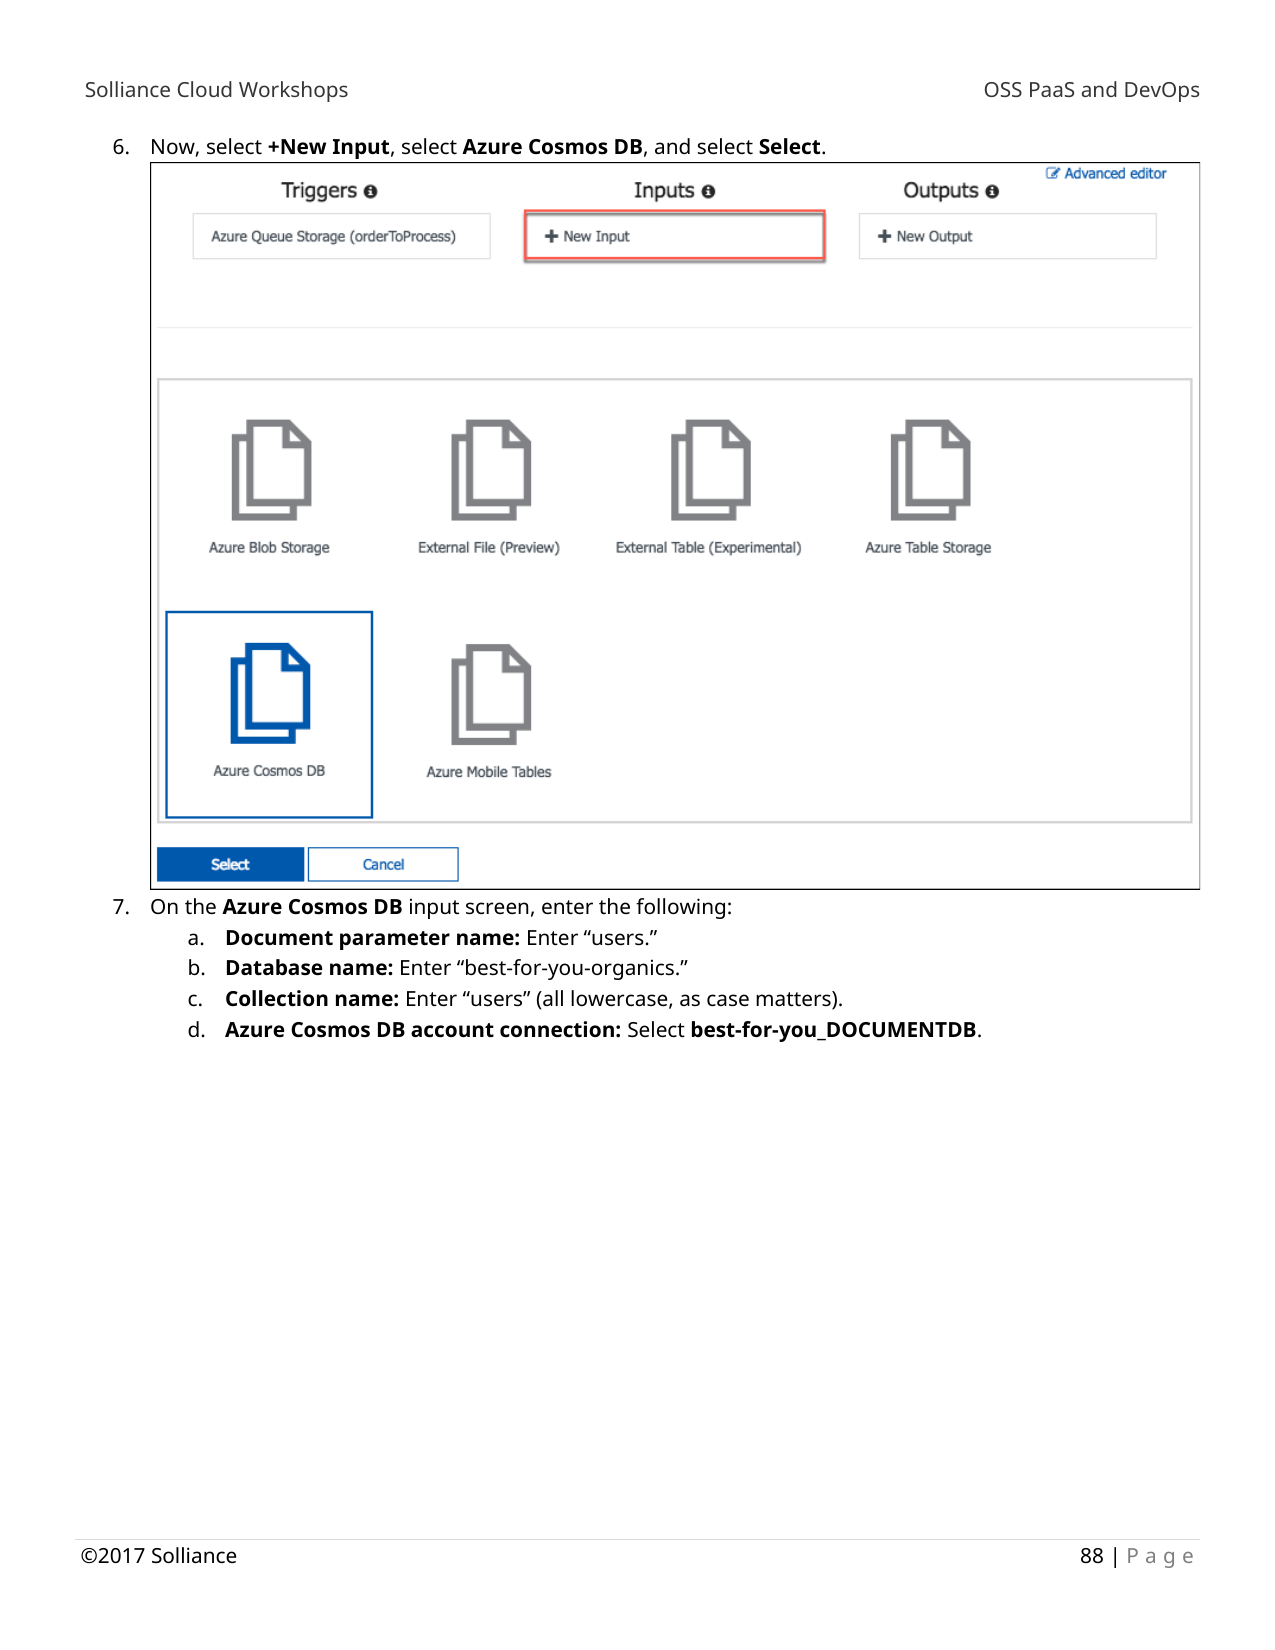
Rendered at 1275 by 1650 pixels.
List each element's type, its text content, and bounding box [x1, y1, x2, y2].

list Collection name: Enter “users” (all lowercase, as case matters). [187, 984, 1200, 1012]
picture [150, 162, 1200, 890]
list Azure Cosmos DB account connection: Select best-for-you_DOCUMENTDB. [187, 1015, 1200, 1043]
list Database name: Enter “best-for-you-organics.” [187, 953, 1200, 982]
list Document parameter name: Enter “users.” [187, 923, 1200, 951]
list On the Azure Cosmos DB input screen, enter the following: [112, 892, 1200, 921]
